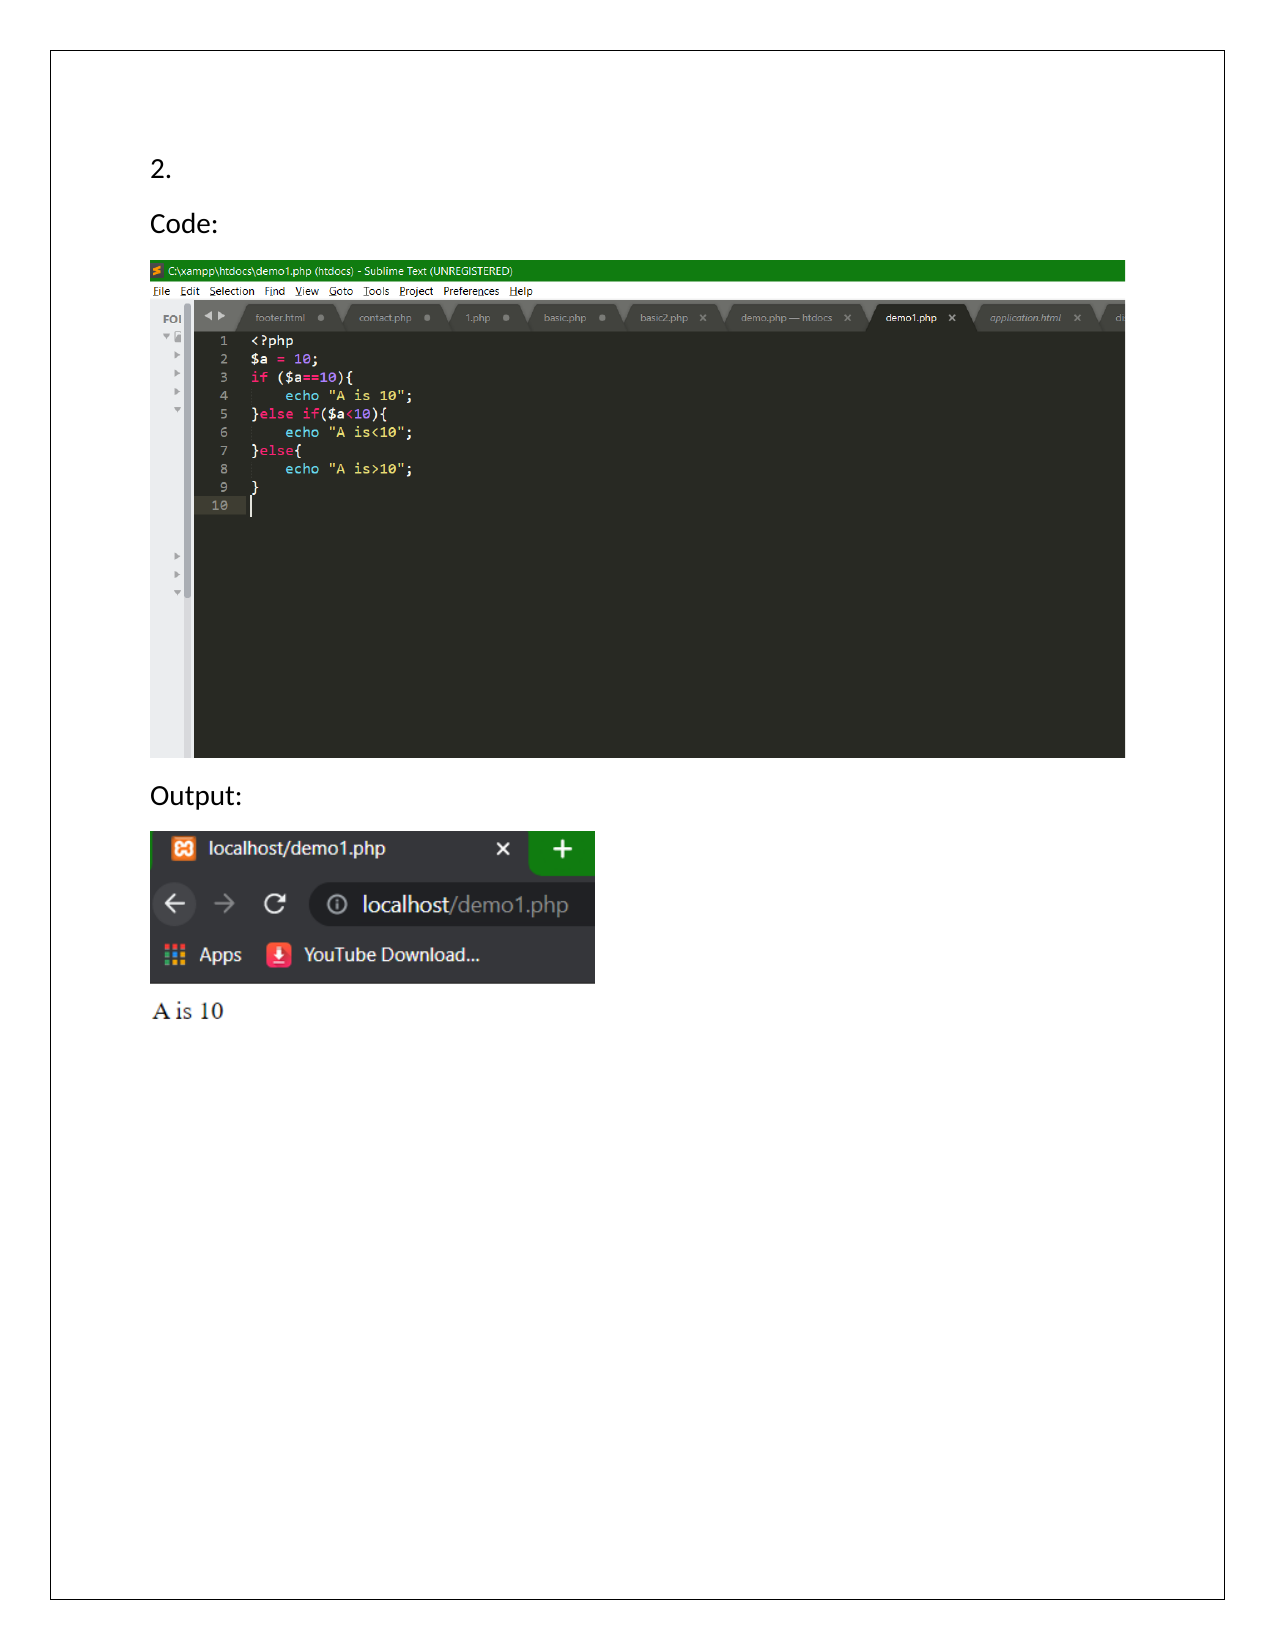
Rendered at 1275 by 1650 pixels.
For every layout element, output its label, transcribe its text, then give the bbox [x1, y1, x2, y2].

text 2. [150, 150, 1125, 186]
picture [150, 260, 1125, 758]
picture [150, 831, 595, 1187]
text Code: [150, 205, 1125, 241]
text Output: [150, 777, 1125, 812]
